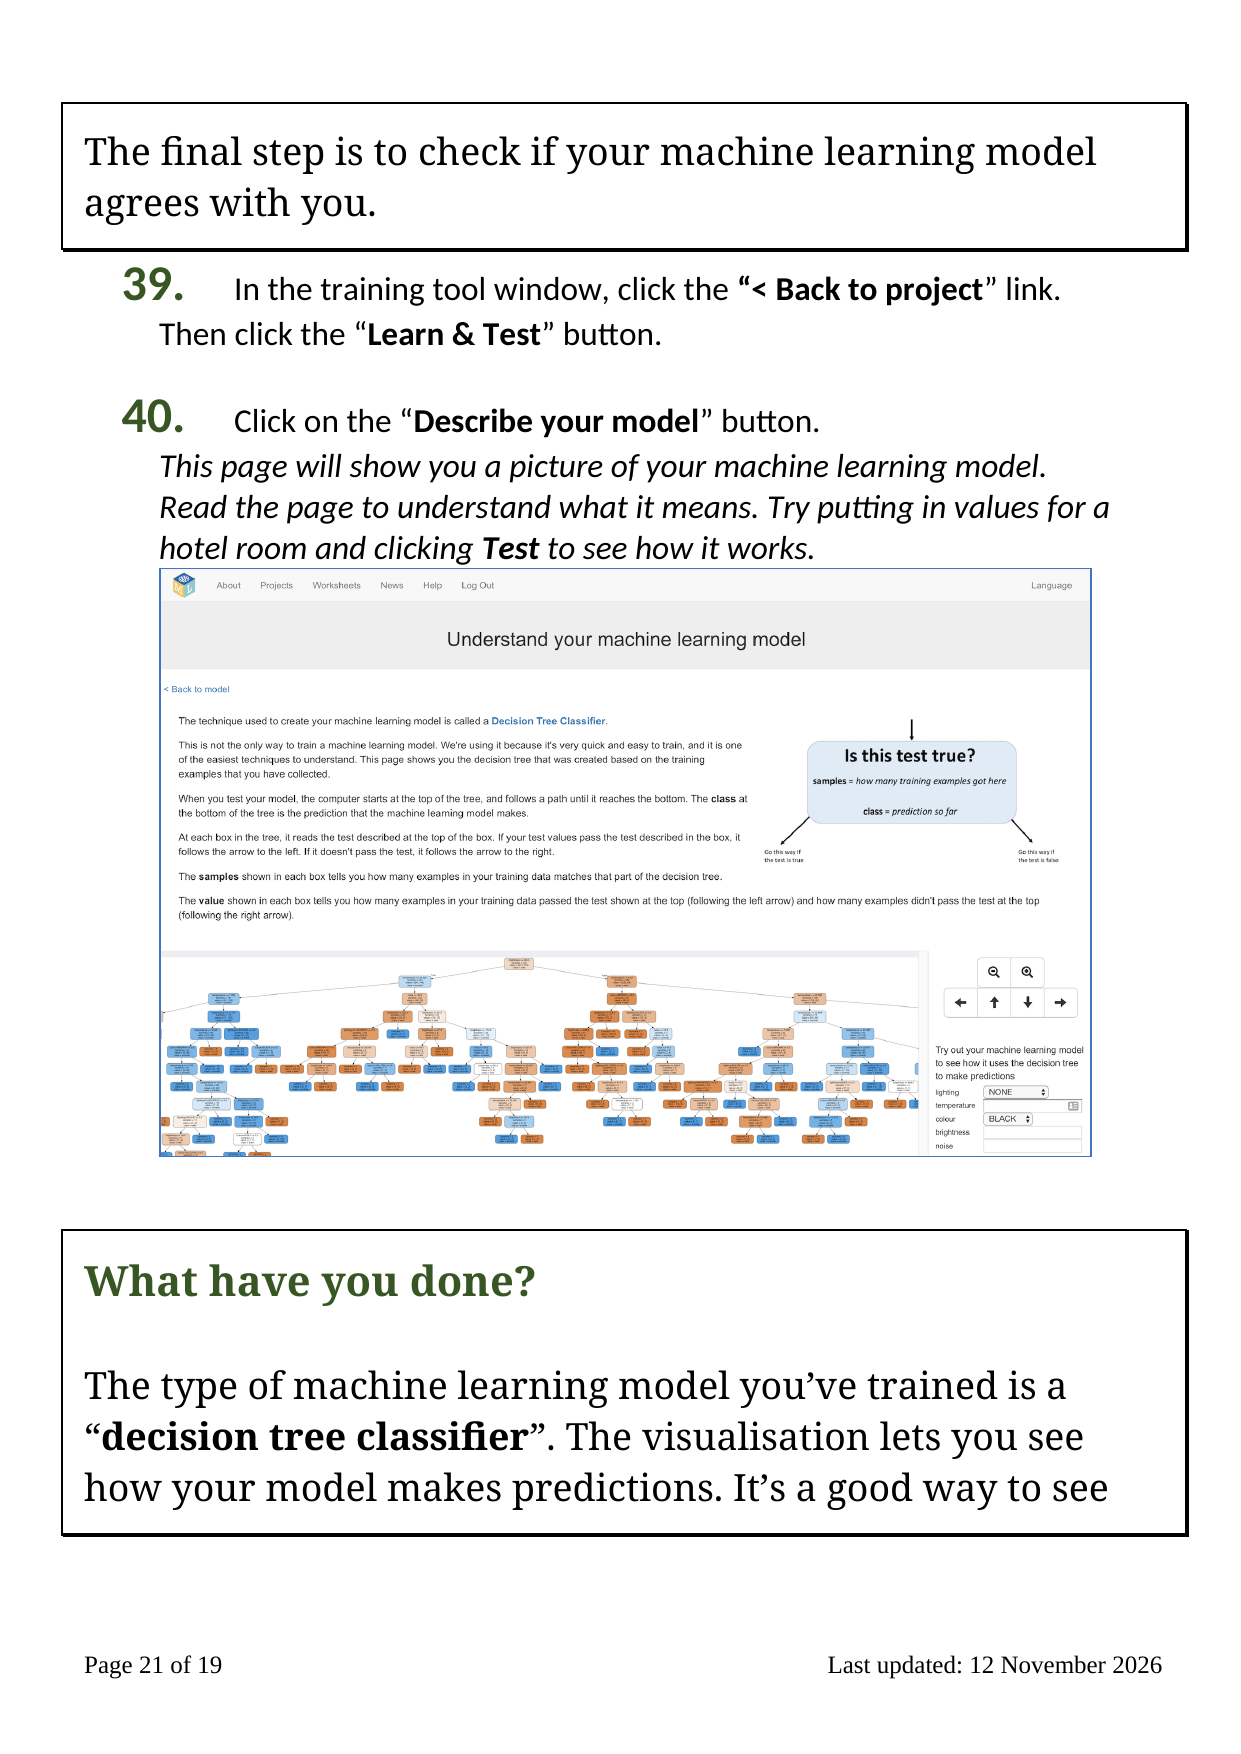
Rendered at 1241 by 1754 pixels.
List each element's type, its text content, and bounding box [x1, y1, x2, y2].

list In the training tool window, click the “< Back to project” link. Then click the “Learn & Test” button. [121, 252, 1164, 384]
picture [161, 569, 1090, 1156]
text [63, 1336, 1185, 1533]
text The final step is to check if your machine learning model agrees with you. [63, 104, 1185, 248]
text What have you done? [63, 1231, 1185, 1308]
